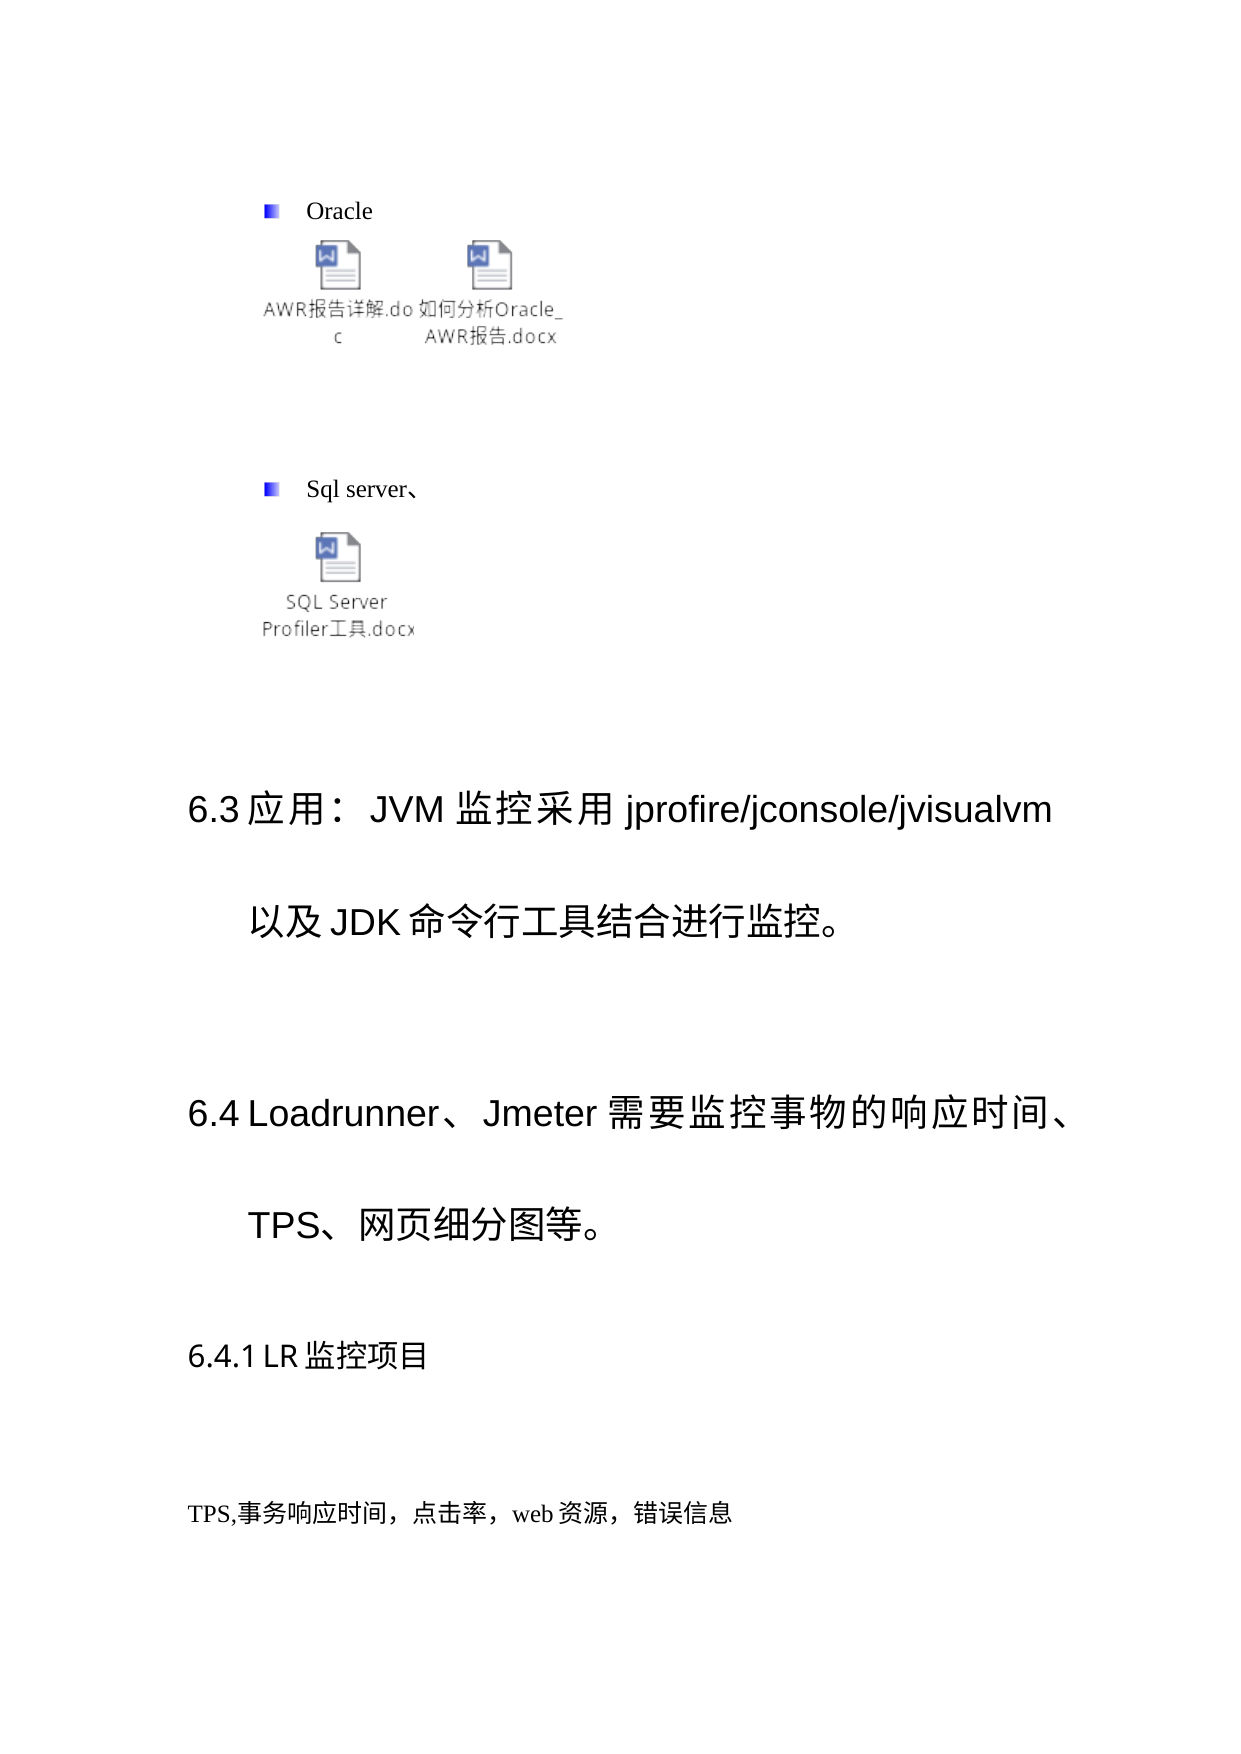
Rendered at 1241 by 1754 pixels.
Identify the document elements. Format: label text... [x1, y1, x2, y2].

picture [263, 203, 281, 220]
subtitle LR监控项目 [187, 1322, 1053, 1387]
list Sql server、 [262, 454, 1053, 519]
text TPS,事务响应时间，点击率，web资源，错误信息 [187, 1479, 1053, 1544]
subtitle Loadrunner、Jmeter需要监控事物的响应时间、TPS、网页细分图等。 [187, 1078, 1053, 1255]
list Oracle [262, 194, 1053, 227]
subtitle 应用：JVM监控采用jprofire/jconsole/jvisualvm以及JDK命令行工具结合进行监控。 [187, 774, 1053, 951]
picture [263, 481, 281, 498]
